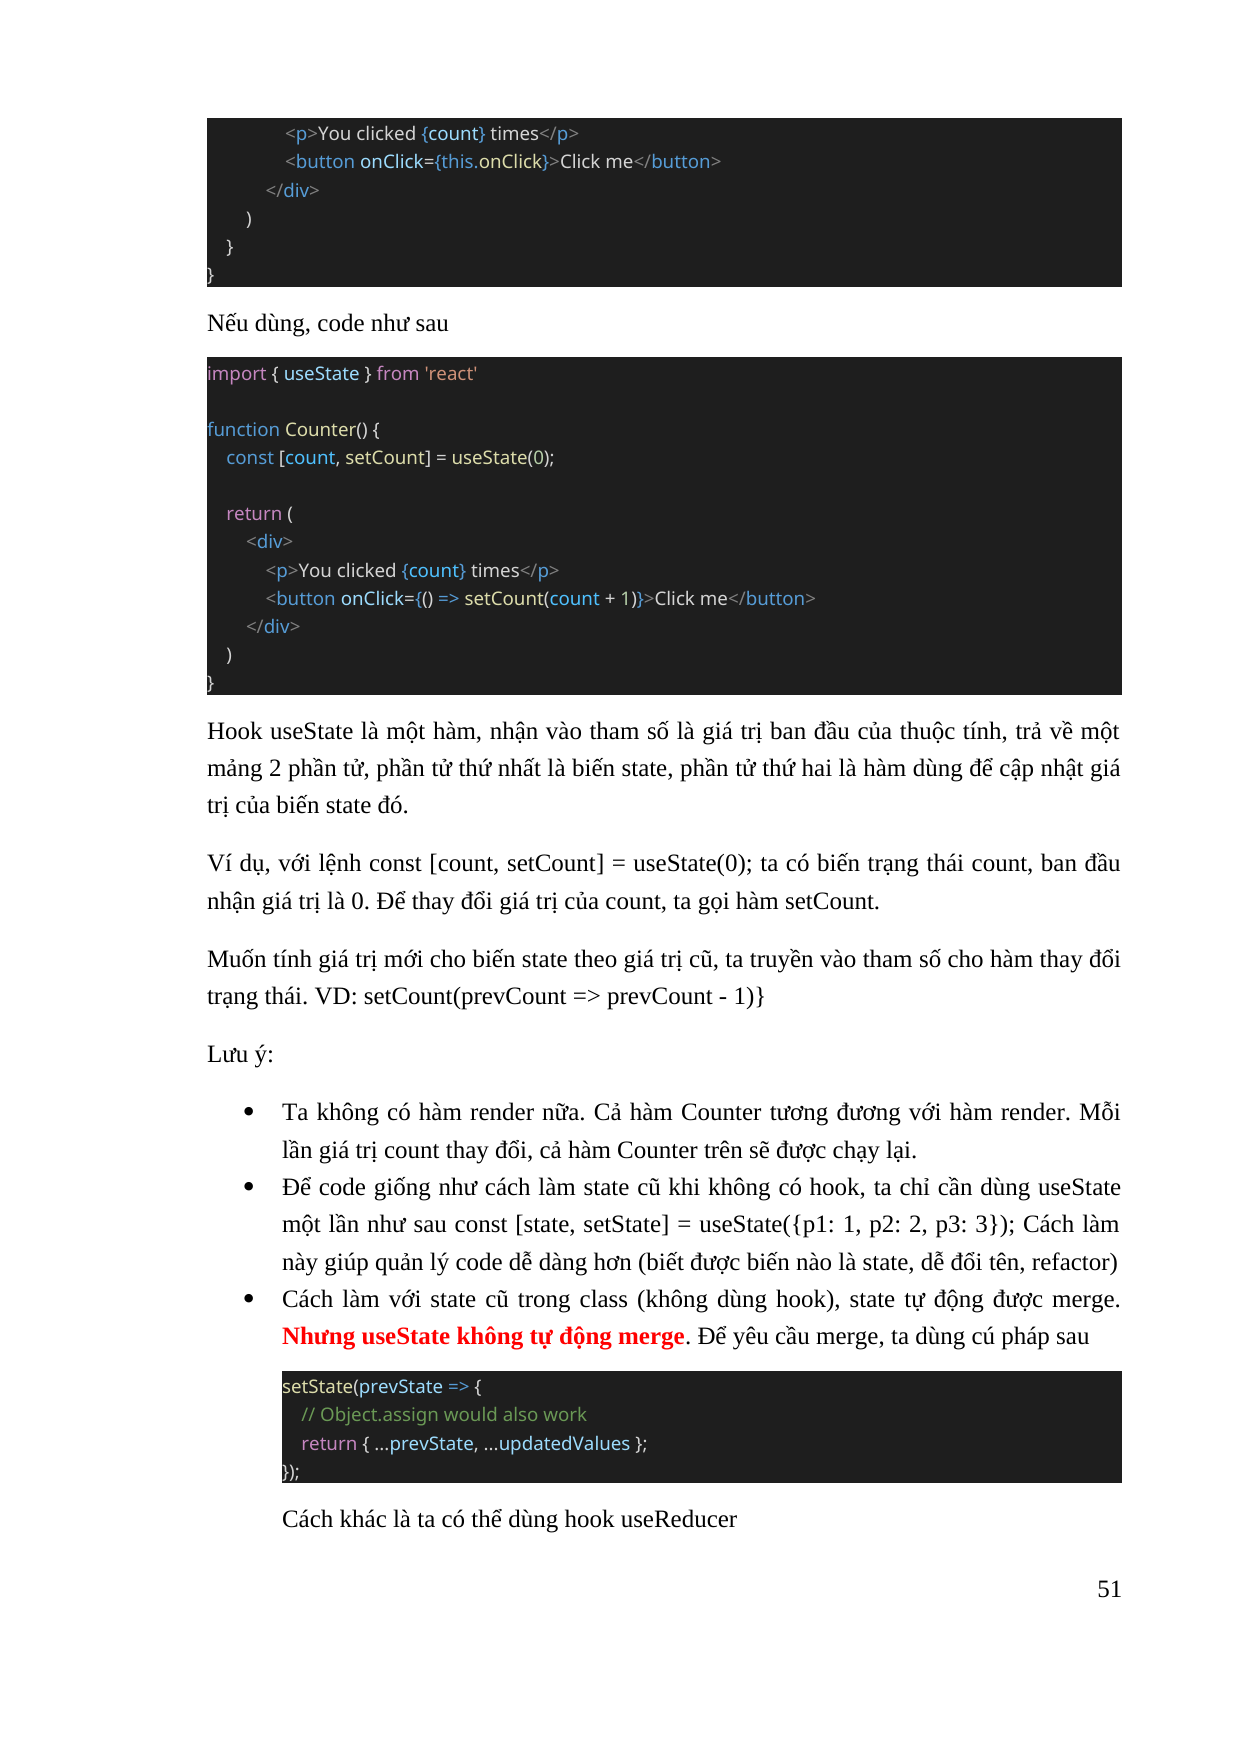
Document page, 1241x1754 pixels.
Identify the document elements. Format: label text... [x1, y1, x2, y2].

text setState(prevState => { [282, 1371, 1122, 1399]
list Cách làm với state cũ trong class (không dùng hook), state tự động được merge. Nhưng useState không tự động merge. Để yêu cầu merge, ta dùng cú pháp sau [244, 1284, 1122, 1350]
text } [207, 667, 1122, 695]
text Nếu dùng, code như sau [207, 308, 1122, 336]
text <div> [207, 526, 1122, 554]
text }); [282, 1455, 1122, 1483]
text } [207, 259, 1122, 287]
text <p>You clicked {count} times</p> [207, 554, 1122, 582]
text </div> [207, 611, 1122, 639]
text ) [207, 639, 1122, 667]
text <button onClick={() => setCount(count + 1)}>Click me</button> [207, 582, 1122, 611]
list Cách khác là ta có thể dùng hook useReducer [282, 1504, 1122, 1533]
list Để code giống như cách làm state cũ khi không có hook, ta chỉ cần dùng useState một lần như sau const [state, setState] = useState({p1: 1, p2: 2, p3: 3}); Cách làm này giúp quản lý code dễ dàng hơn (biết được biến nào là state, dễ đổi tên, refactor) [244, 1172, 1122, 1275]
text } [207, 231, 1122, 259]
text Muốn tính giá trị mới cho biến state theo giá trị cũ, ta truyền vào tham số cho hàm thay đổi trạng thái. VD: setCount(prevCount => prevCount - 1)} [207, 944, 1122, 1010]
text const [count, setCount] = useState(0); [207, 442, 1122, 470]
text </div> [207, 174, 1122, 202]
text <p>You clicked {count} times</p> [207, 118, 1122, 146]
text // Object.assign would also work [282, 1399, 1122, 1427]
text return ( [207, 498, 1122, 526]
text Hook useState là một hàm, nhận vào tham số là giá trị ban đầu của thuộc tính, trả về một mảng 2 phần tử, phần tử thứ nhất là biến state, phần tử thứ hai là hàm dùng để cập nhật giá trị của biến state đó. [207, 716, 1122, 819]
text Lưu ý: [207, 1039, 1122, 1068]
text import { useState } from 'react' [207, 357, 1122, 386]
text function Counter() { [207, 414, 1122, 442]
text Ví dụ, với lệnh const [count, setCount] = useState(0); ta có biến trạng thái count, ban đầu nhận giá trị là 0. Để thay đổi giá trị của count, ta gọi hàm setCount. [207, 848, 1122, 914]
text <button onClick={this.onClick}>Click me</button> [207, 146, 1122, 174]
text ) [207, 202, 1122, 231]
text return { ...prevState, ...updatedValues }; [282, 1427, 1122, 1455]
list Ta không có hàm render nữa. Cả hàm Counter tương đương với hàm render. Mỗi lần giá trị count thay đổi, cả hàm Counter trên sẽ được chạy lại. [244, 1097, 1122, 1163]
